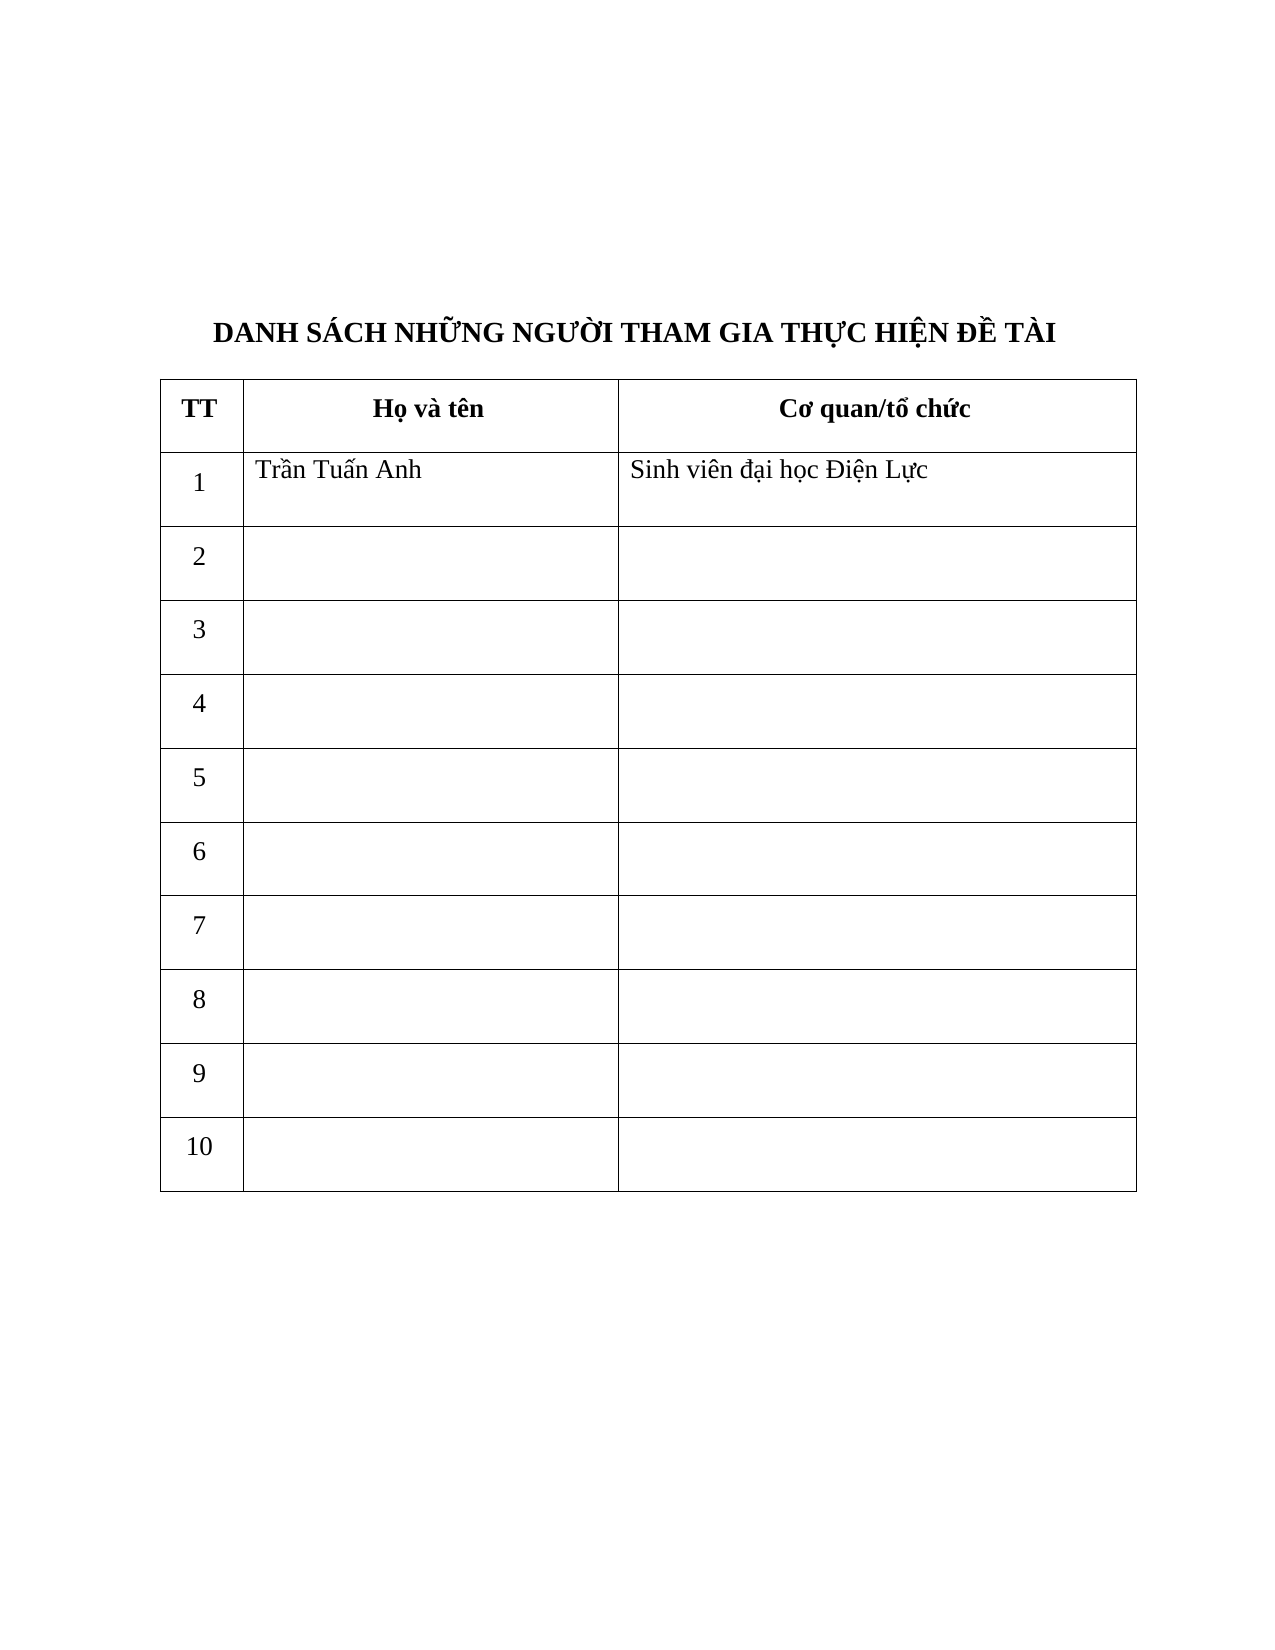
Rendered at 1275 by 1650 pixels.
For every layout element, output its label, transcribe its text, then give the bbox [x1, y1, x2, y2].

table_cell [619, 749, 1136, 822]
table_cell [244, 675, 618, 748]
table_cell 3 [161, 601, 243, 674]
table_cell [244, 527, 618, 600]
table_header TT [161, 380, 243, 452]
table_cell [619, 1118, 1136, 1191]
table_cell 10 [161, 1118, 243, 1191]
table_cell [244, 601, 618, 674]
table_cell 4 [161, 675, 243, 748]
table_cell [244, 896, 618, 969]
table_cell 1 [161, 453, 243, 526]
table_cell 2 [161, 527, 243, 600]
table_cell 6 [161, 823, 243, 895]
table_cell 7 [161, 896, 243, 969]
table_cell [619, 896, 1136, 969]
table_cell Sinh viên đại học Điện Lực [619, 453, 1136, 526]
table_cell [619, 601, 1136, 674]
table_cell [244, 970, 618, 1043]
table_cell [619, 823, 1136, 895]
table_cell [244, 749, 618, 822]
table_cell [619, 970, 1136, 1043]
table_cell [244, 1044, 618, 1117]
table_cell [244, 823, 618, 895]
text DANH SÁCH NHỮNG NGƯỜI THAM GIA THỰC HIỆN ĐỀ TÀI [150, 316, 1119, 349]
table_cell 8 [161, 970, 243, 1043]
table_cell 9 [161, 1044, 243, 1117]
table_cell 5 [161, 749, 243, 822]
table_header Họ và tên [244, 380, 618, 452]
table_cell [244, 1118, 618, 1191]
table_cell Trần Tuấn Anh [244, 453, 618, 526]
table_cell [619, 1044, 1136, 1117]
table_cell [619, 675, 1136, 748]
table_cell [619, 527, 1136, 600]
table_header Cơ quan/tổ chức [619, 380, 1136, 452]
